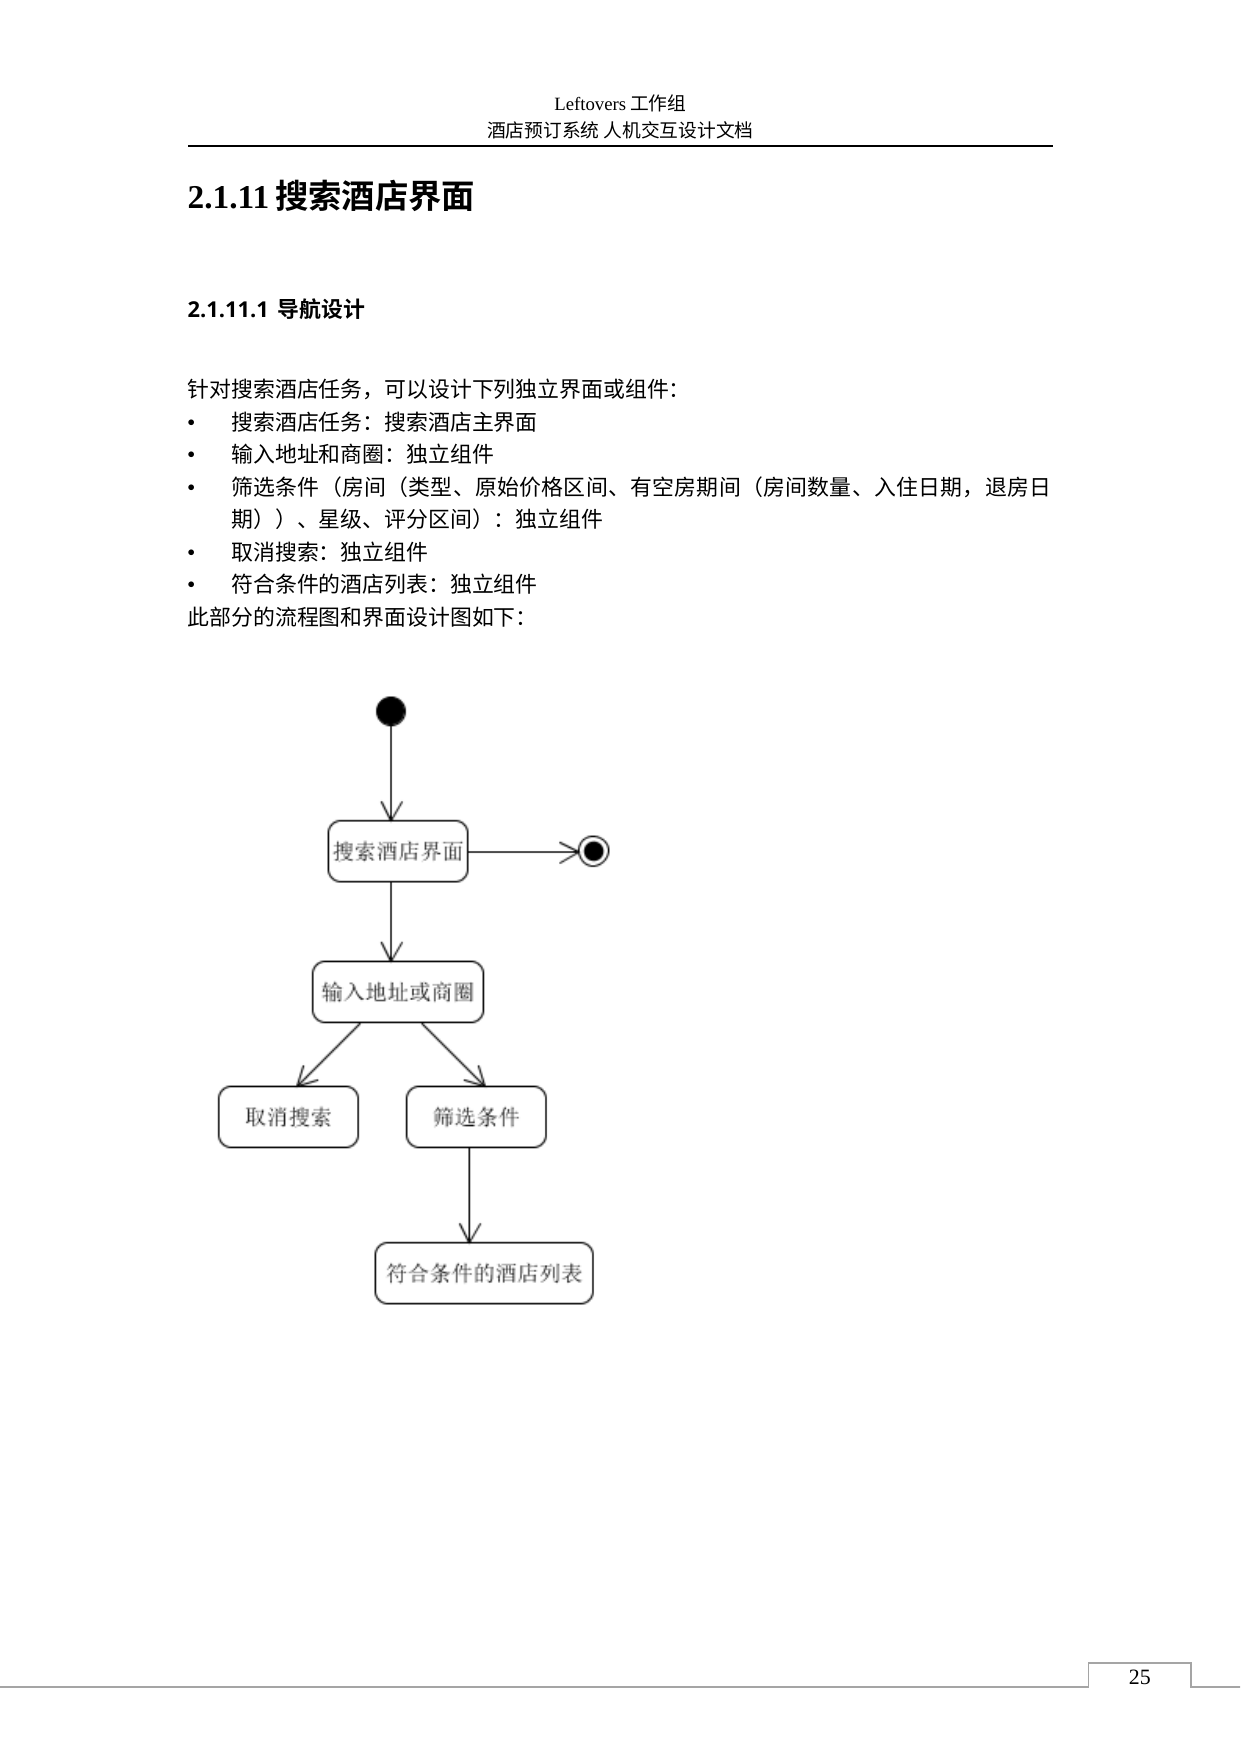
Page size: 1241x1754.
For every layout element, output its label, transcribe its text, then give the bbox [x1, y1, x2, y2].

subtitle 导航设计 [187, 291, 1053, 324]
list 符合条件的酒店列表：独立组件 [187, 567, 1053, 599]
list 输入地址和商圈：独立组件 [187, 437, 1053, 469]
list 筛选条件（房间（类型、原始价格区间、有空房期间（房间数量、入住日期，退房日期））、星级、评分区间）：独立组件 [187, 469, 1053, 534]
picture [187, 664, 641, 1336]
text 此部分的流程图和界面设计图如下： [187, 599, 1053, 632]
text 针对搜索酒店任务，可以设计下列独立界面或组件： [187, 372, 1053, 404]
list 取消搜索：独立组件 [187, 534, 1053, 567]
list 搜索酒店任务：搜索酒店主界面 [187, 404, 1053, 437]
subtitle 搜索酒店界面 [187, 162, 1053, 227]
